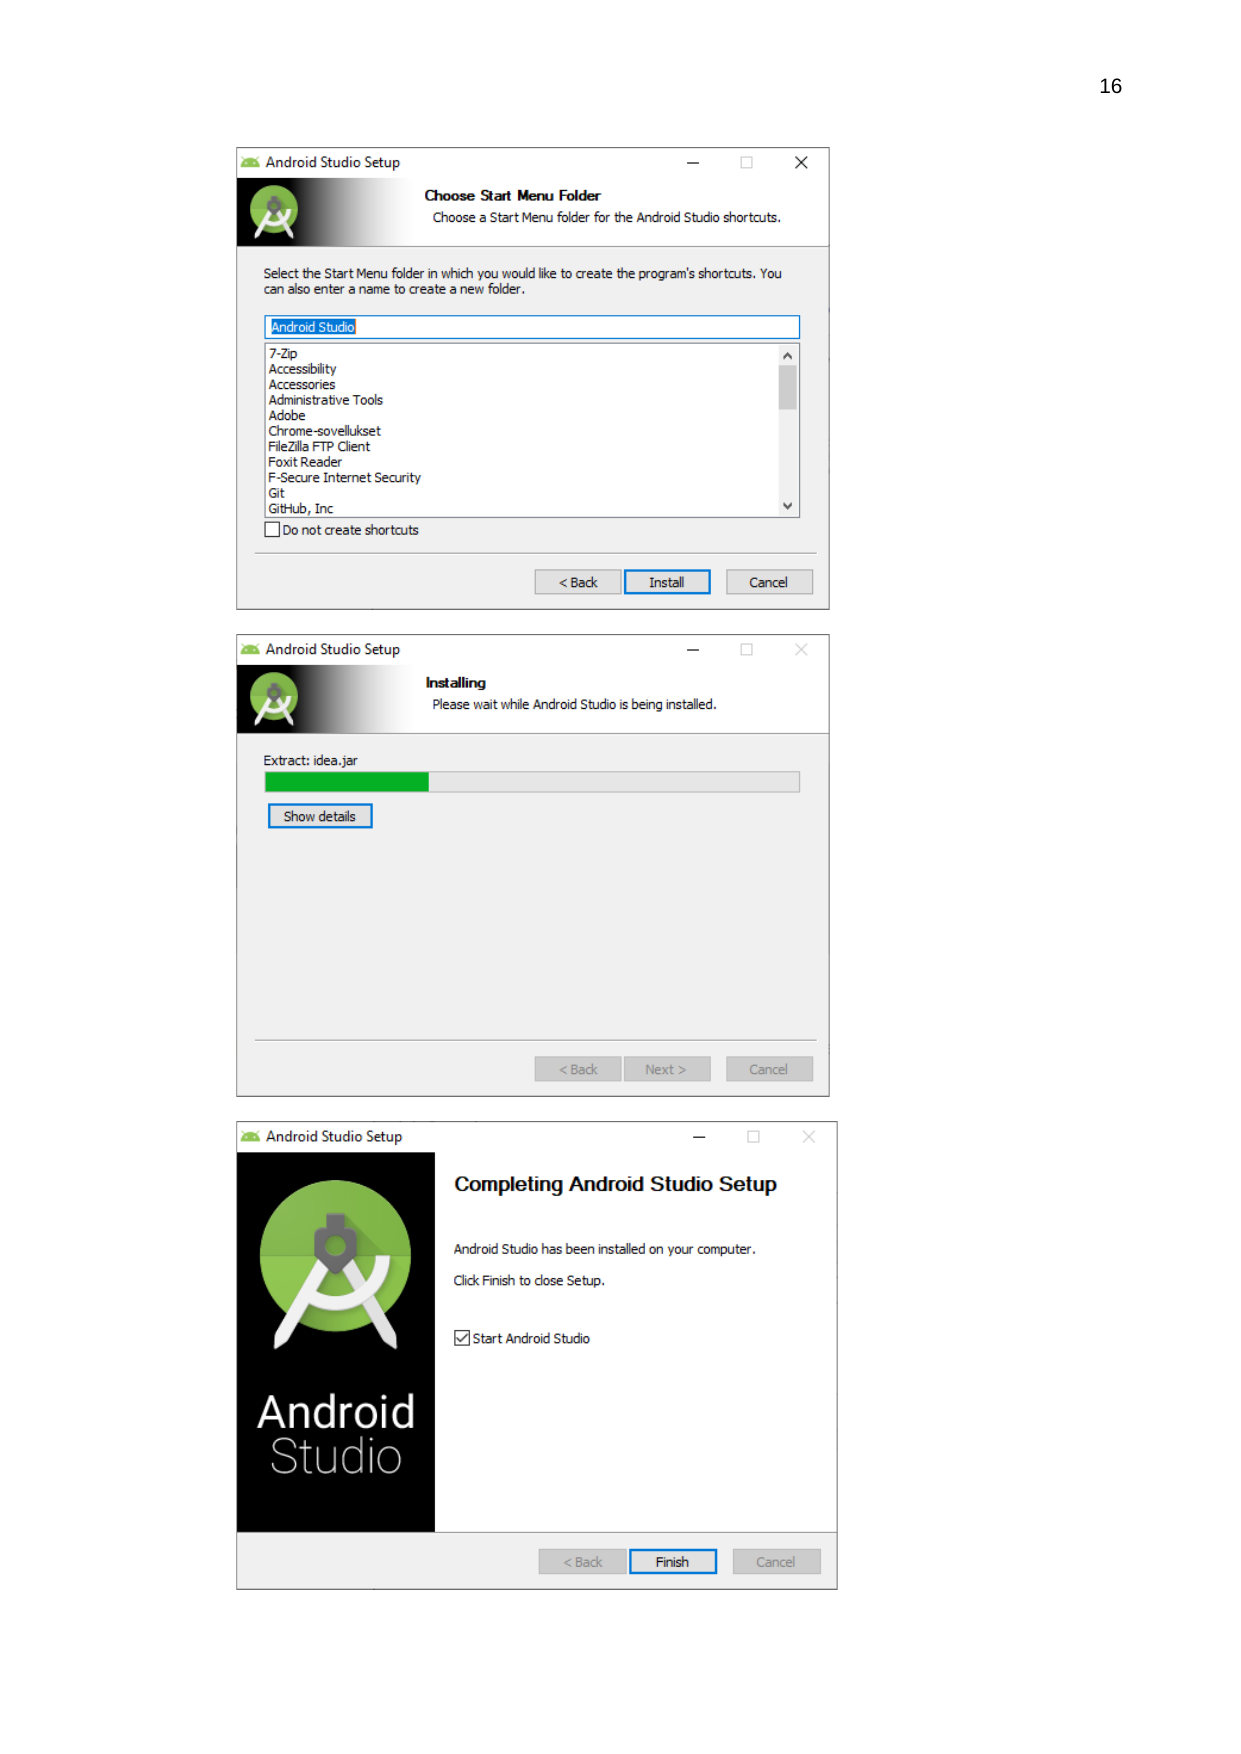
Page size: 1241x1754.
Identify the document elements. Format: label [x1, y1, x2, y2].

picture [236, 147, 830, 610]
picture [236, 634, 830, 1097]
picture [236, 1121, 838, 1590]
